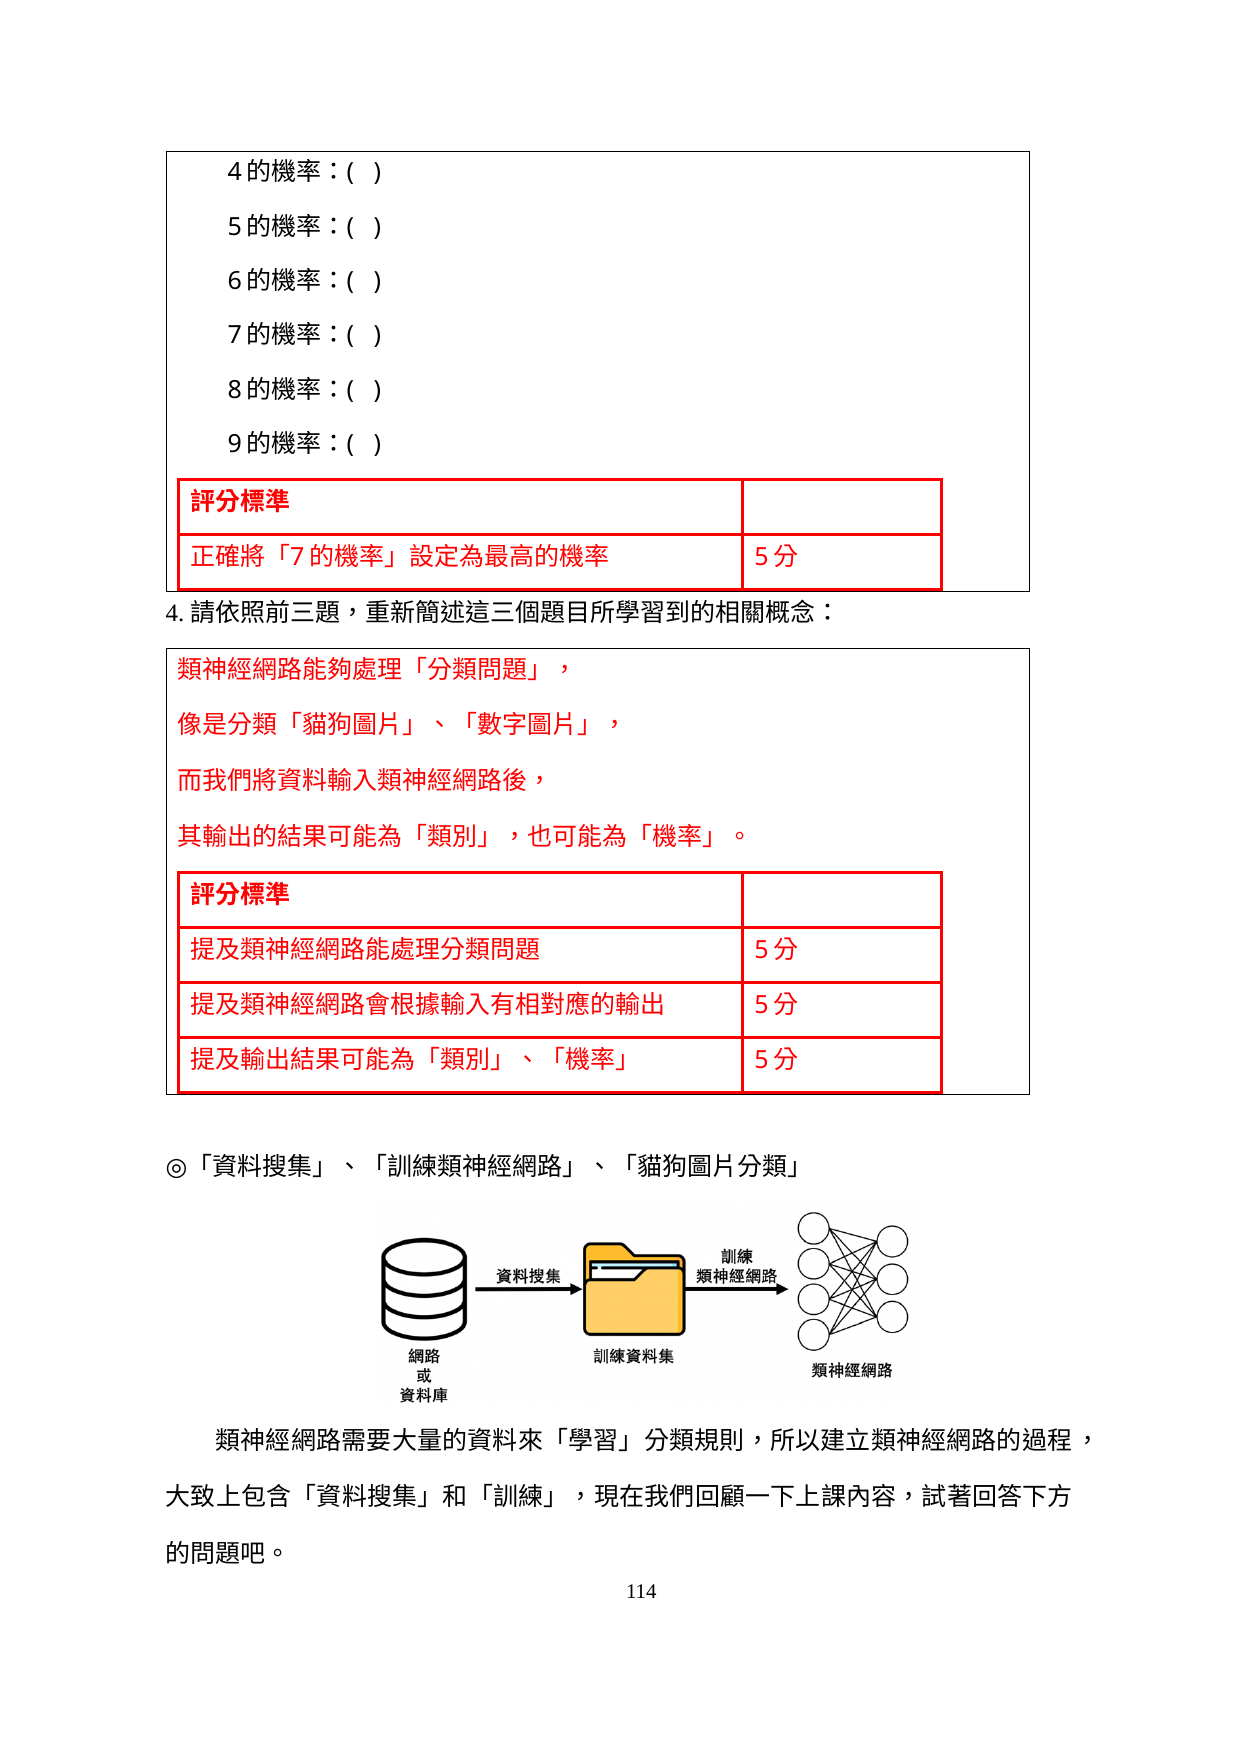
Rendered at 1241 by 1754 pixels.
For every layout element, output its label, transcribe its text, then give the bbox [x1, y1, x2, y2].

text 4. 請依照前三題，重新簡述這三個題目所學習到的相關概念： [165, 592, 1075, 629]
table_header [167, 152, 1029, 591]
table_header 類神經網路能夠處理「分類問題」， 像是分類「貓狗圖片」、「數字圖片」， 而我們將資料輸入類神經網路後， 其輸出的結果可能為「類別」，也可能為「機率」。 [167, 649, 1029, 1094]
picture [372, 1200, 919, 1406]
text ◎「資料搜集」、「訓練類神經網路」、「貓狗圖片分類」 [165, 1146, 1075, 1182]
text 類神經網路需要大量的資料來「學習」分類規則，所以建立類神經網路的過程，大致上包含「資料搜集」和「訓練」，現在我們回顧一下上課內容，試著回答下方的問題吧。 [165, 1420, 1075, 1570]
